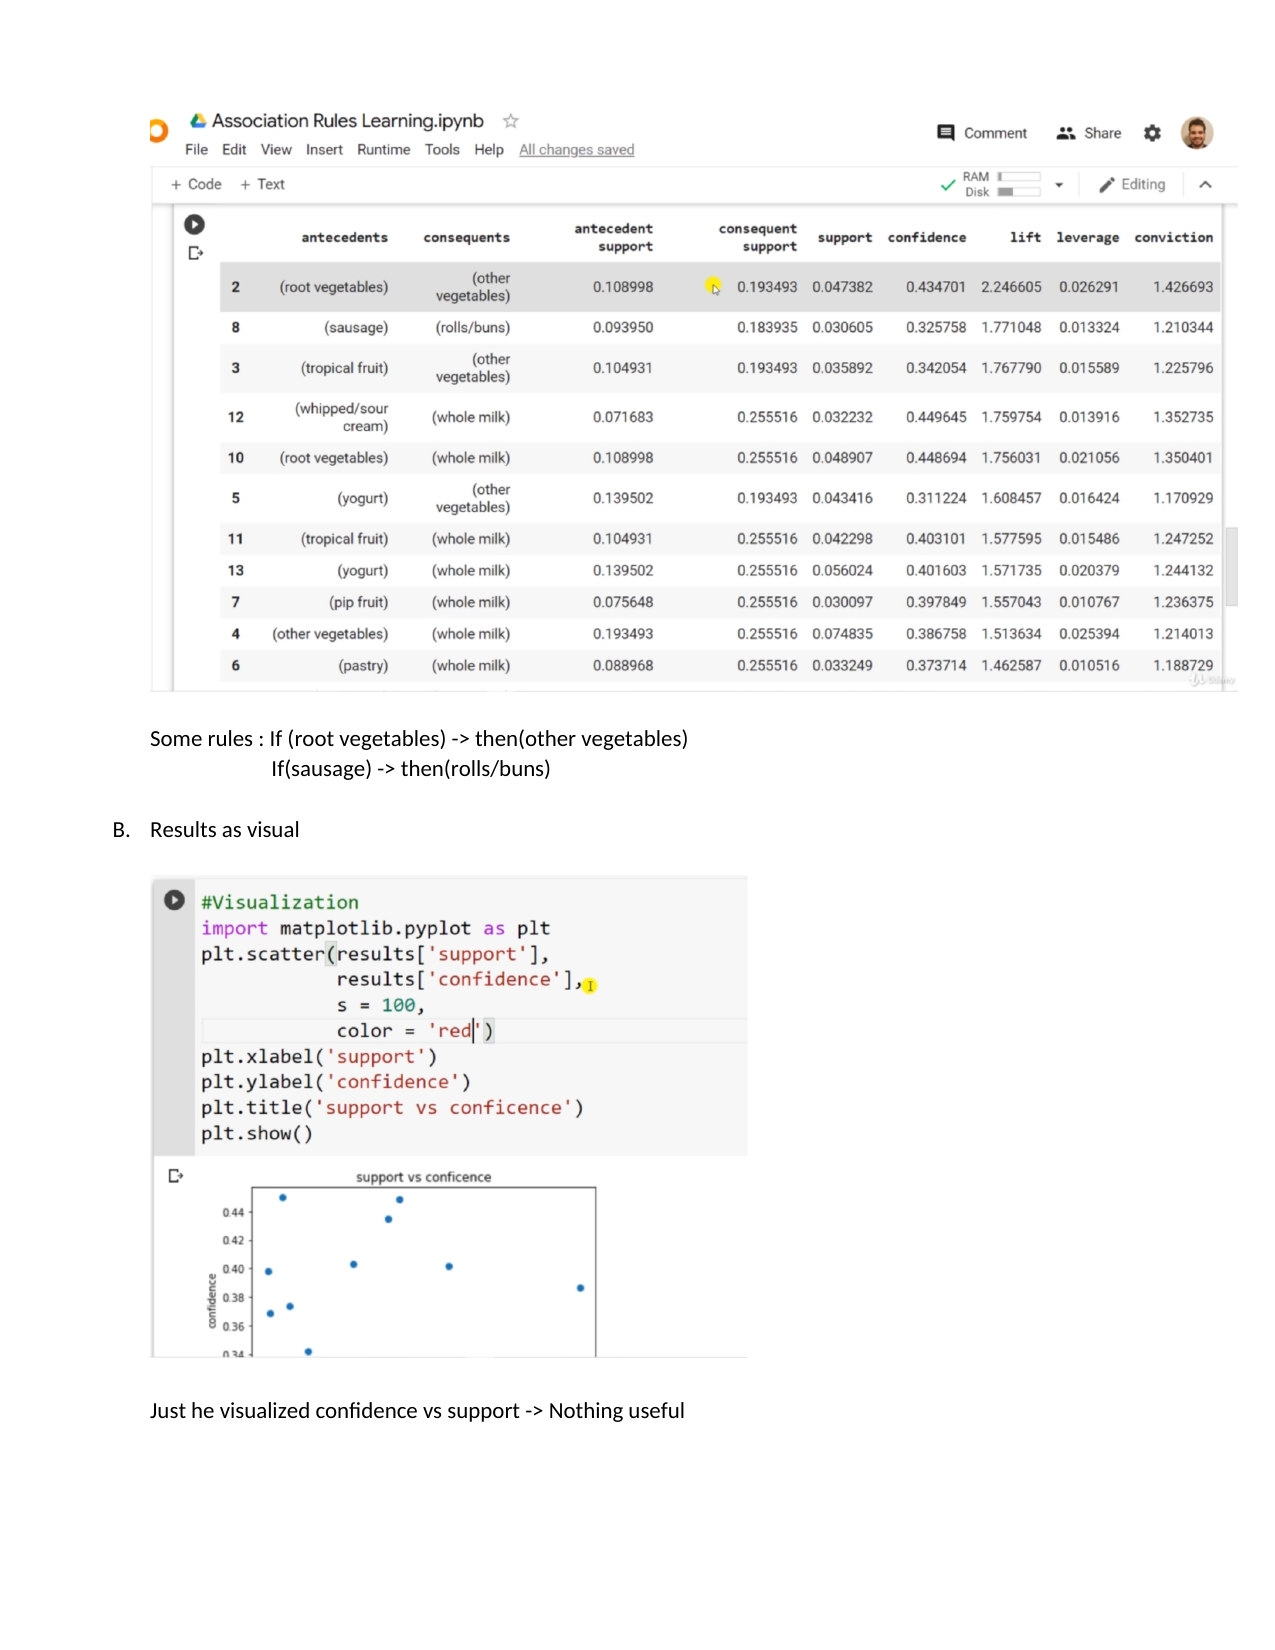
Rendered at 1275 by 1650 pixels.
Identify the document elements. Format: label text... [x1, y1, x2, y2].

picture [150, 875, 748, 1358]
list Some rules : If (root vegetables) -> then(other vegetables) [150, 724, 1200, 752]
picture [150, 105, 1238, 692]
list Just he visualized confidence vs support -> Nothing useful [150, 1396, 1200, 1424]
list Results as visual [112, 815, 1200, 843]
list If(sausage) -> then(rolls/buns) [150, 754, 1200, 782]
